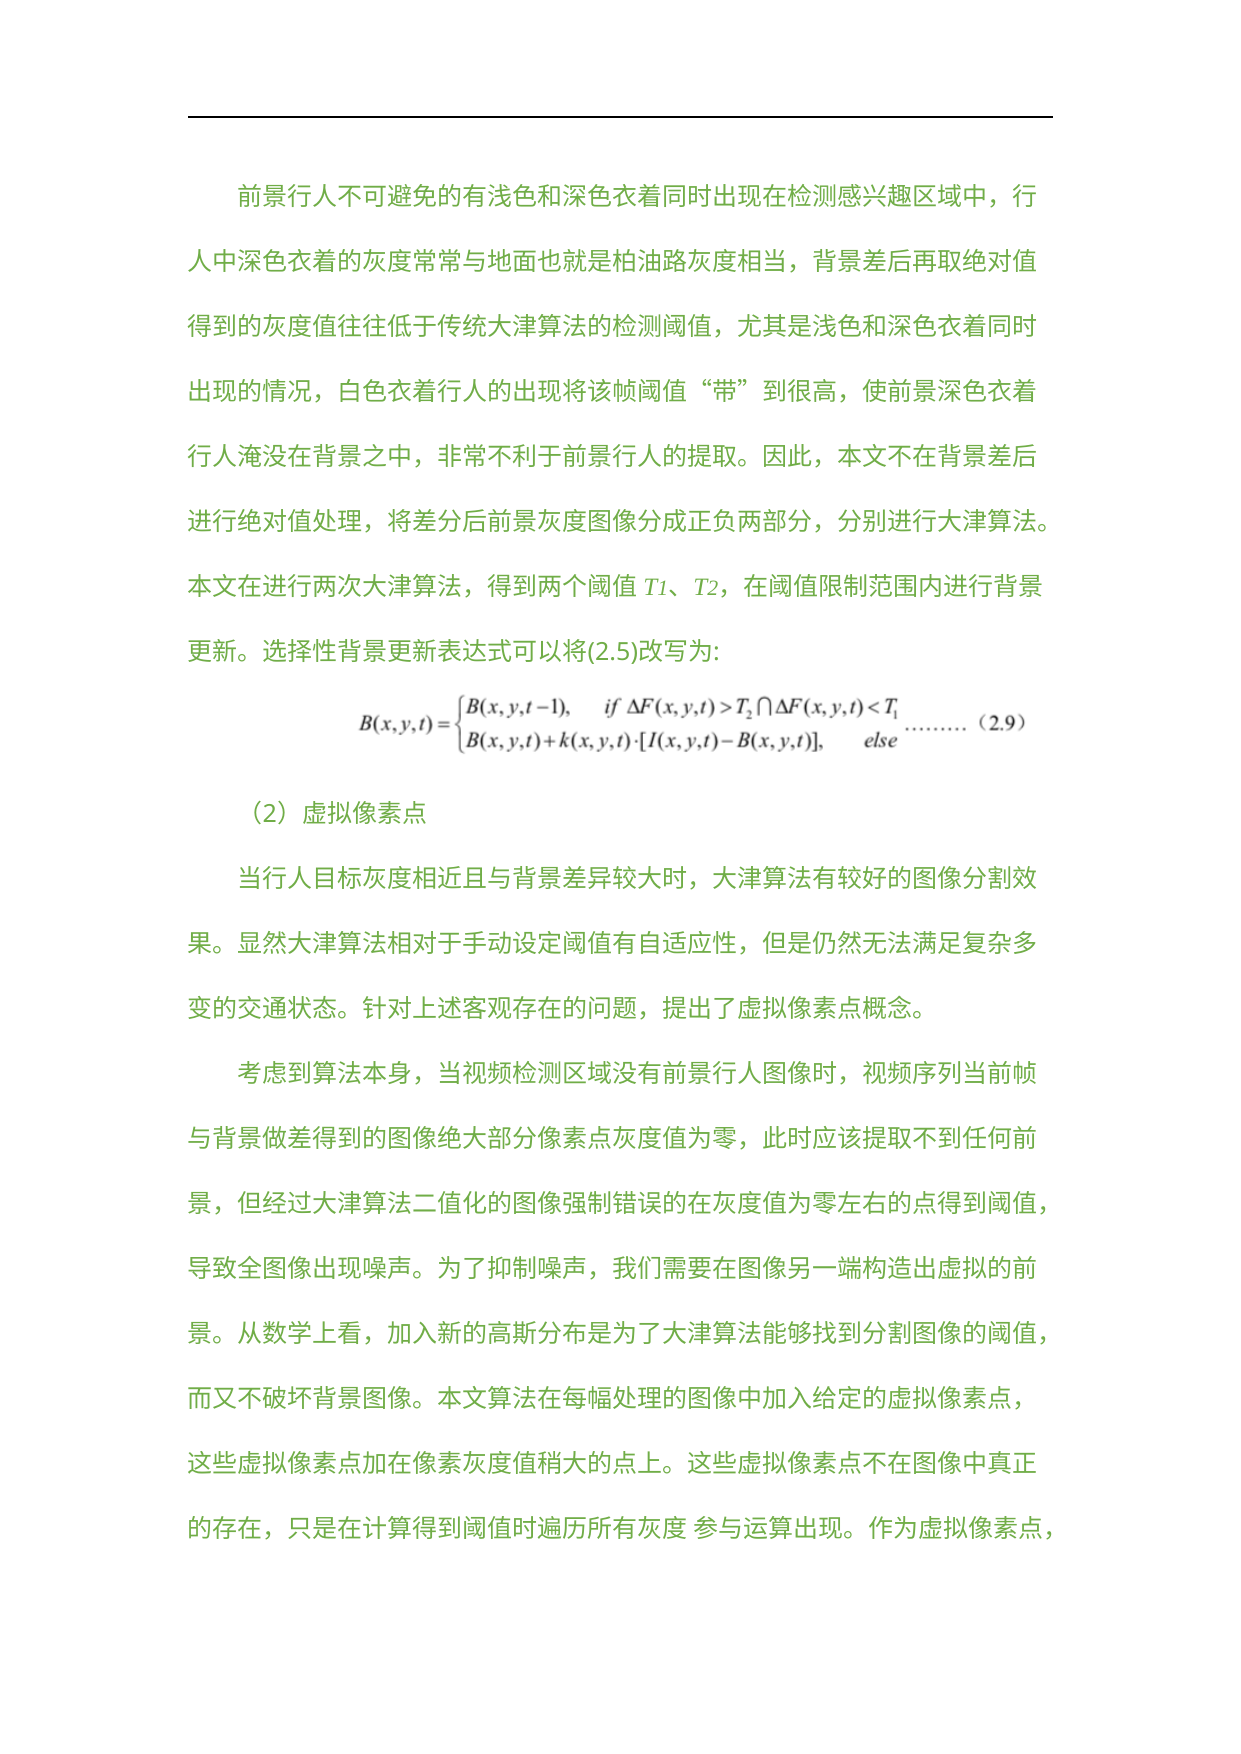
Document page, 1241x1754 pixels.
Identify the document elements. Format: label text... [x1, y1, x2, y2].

picture [237, 690, 1103, 771]
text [187, 1039, 1053, 1559]
text 前景行人不可避免的有浅色和深色衣着同时出现在检测感兴趣区域中，行人中深色衣着的灰度常常与地面也就是柏油路灰度相当，背景差后再取绝对值得到的灰度值往往低于传统大津算法的检测阈值，尤其是浅色和深色衣着同时出现的情况，白色衣着行人的出现将该帧阈值“带”到很高，使前景深色衣着行人淹没在背景之中，非常不利于前景行人的提取。因此，本文不在背景差后进行绝对值处理，将差分后前景灰度图像分成正负两部分，分别进行大津算法。本文在进行两次大津算法，得到两个阈值 T1、T2，在阈值限制范围内进行背景更新。选择性背景更新表达式可以将(2.5)改写为: [187, 162, 1053, 682]
text （2）虚拟像素点 [187, 779, 1053, 844]
text 当行人目标灰度相近且与背景差异较大时，大津算法有较好的图像分割效果。显然大津算法相对于手动设定阈值有自适应性，但是仍然无法满足复杂多变的交通状态。针对上述客观存在的问题，提出了虚拟像素点概念。 [187, 844, 1053, 1039]
